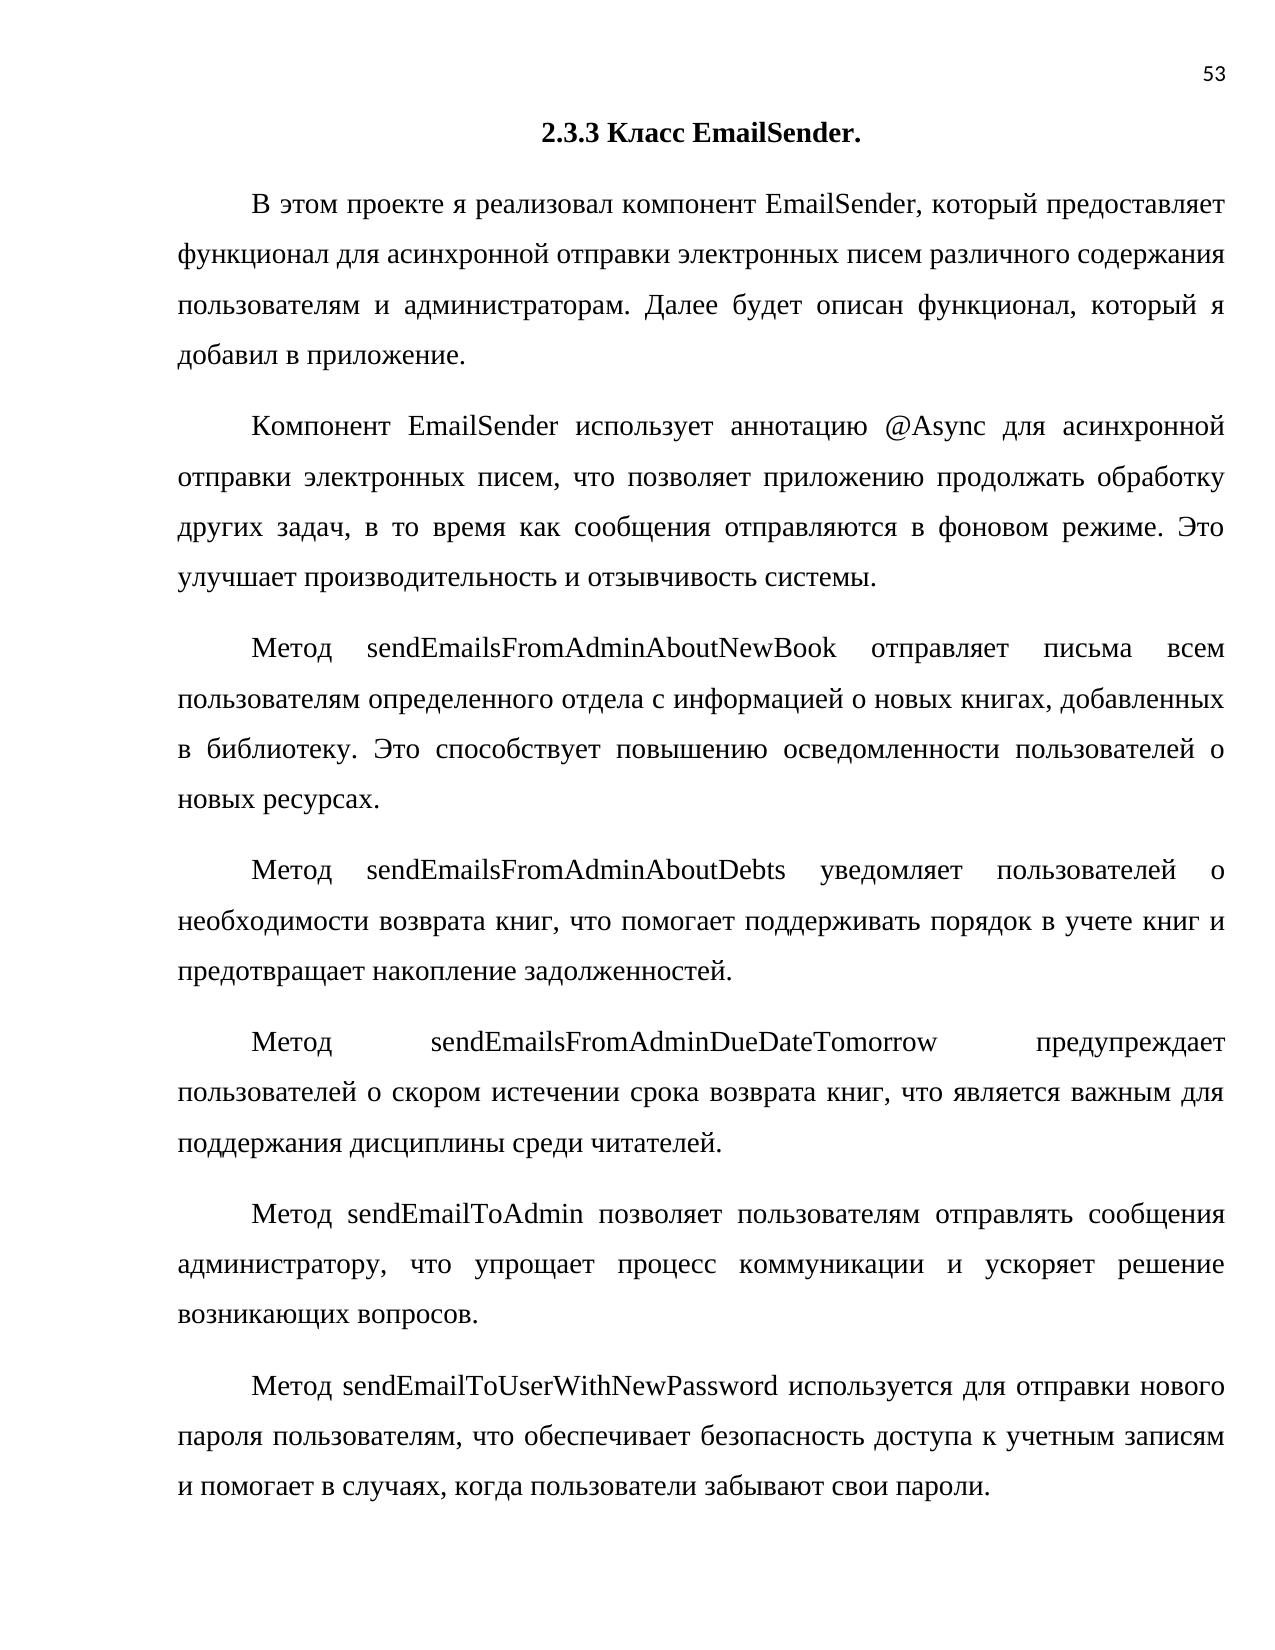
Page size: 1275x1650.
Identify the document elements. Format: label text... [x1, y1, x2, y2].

text Метод sendEmailsFromAdminAboutNewBook отправляет письма всем пользователям определенного отдела с информацией о новых книгах, добавленных в библиотеку. Это способствует повышению осведомленности пользователей о новых ресурсах. [177, 630, 1226, 815]
text Метод sendEmailToAdmin позволяет пользователям отправлять сообщения администратору, что упрощает процесс коммуникации и ускоряет решение возникающих вопросов. [177, 1196, 1226, 1330]
text Метод sendEmailToUserWithNewPassword используется для отправки нового пароля пользователям, что обеспечивает безопасность доступа к учетным записям и помогает в случаях, когда пользователи забывают свои пароли. [177, 1368, 1226, 1502]
text Метод sendEmailsFromAdminDueDateTomorrow предупреждает пользователей о скором истечении срока возврата книг, что является важным для поддержания дисциплины среди читателей. [177, 1024, 1226, 1158]
text В этом проекте я реализовал компонент EmailSender, который предоставляет функционал для асинхронной отправки электронных писем различного содержания пользователям и администраторам. Далее будет описан функционал, который я добавил в приложение. [177, 186, 1226, 371]
text Компонент EmailSender использует аннотацию @Async для асинхронной отправки электронных писем, что позволяет приложению продолжать обработку других задач, в то время как сообщения отправляются в фоновом режиме. Это улучшает производительность и отзывчивость системы. [177, 408, 1226, 593]
text Метод sendEmailsFromAdminAboutDebts уведомляет пользователей о необходимости возврата книг, что помогает поддерживать порядок в учете книг и предотвращает накопление задолженностей. [177, 852, 1226, 987]
text 2.3.3 Класс EmailSender. [177, 115, 1226, 149]
